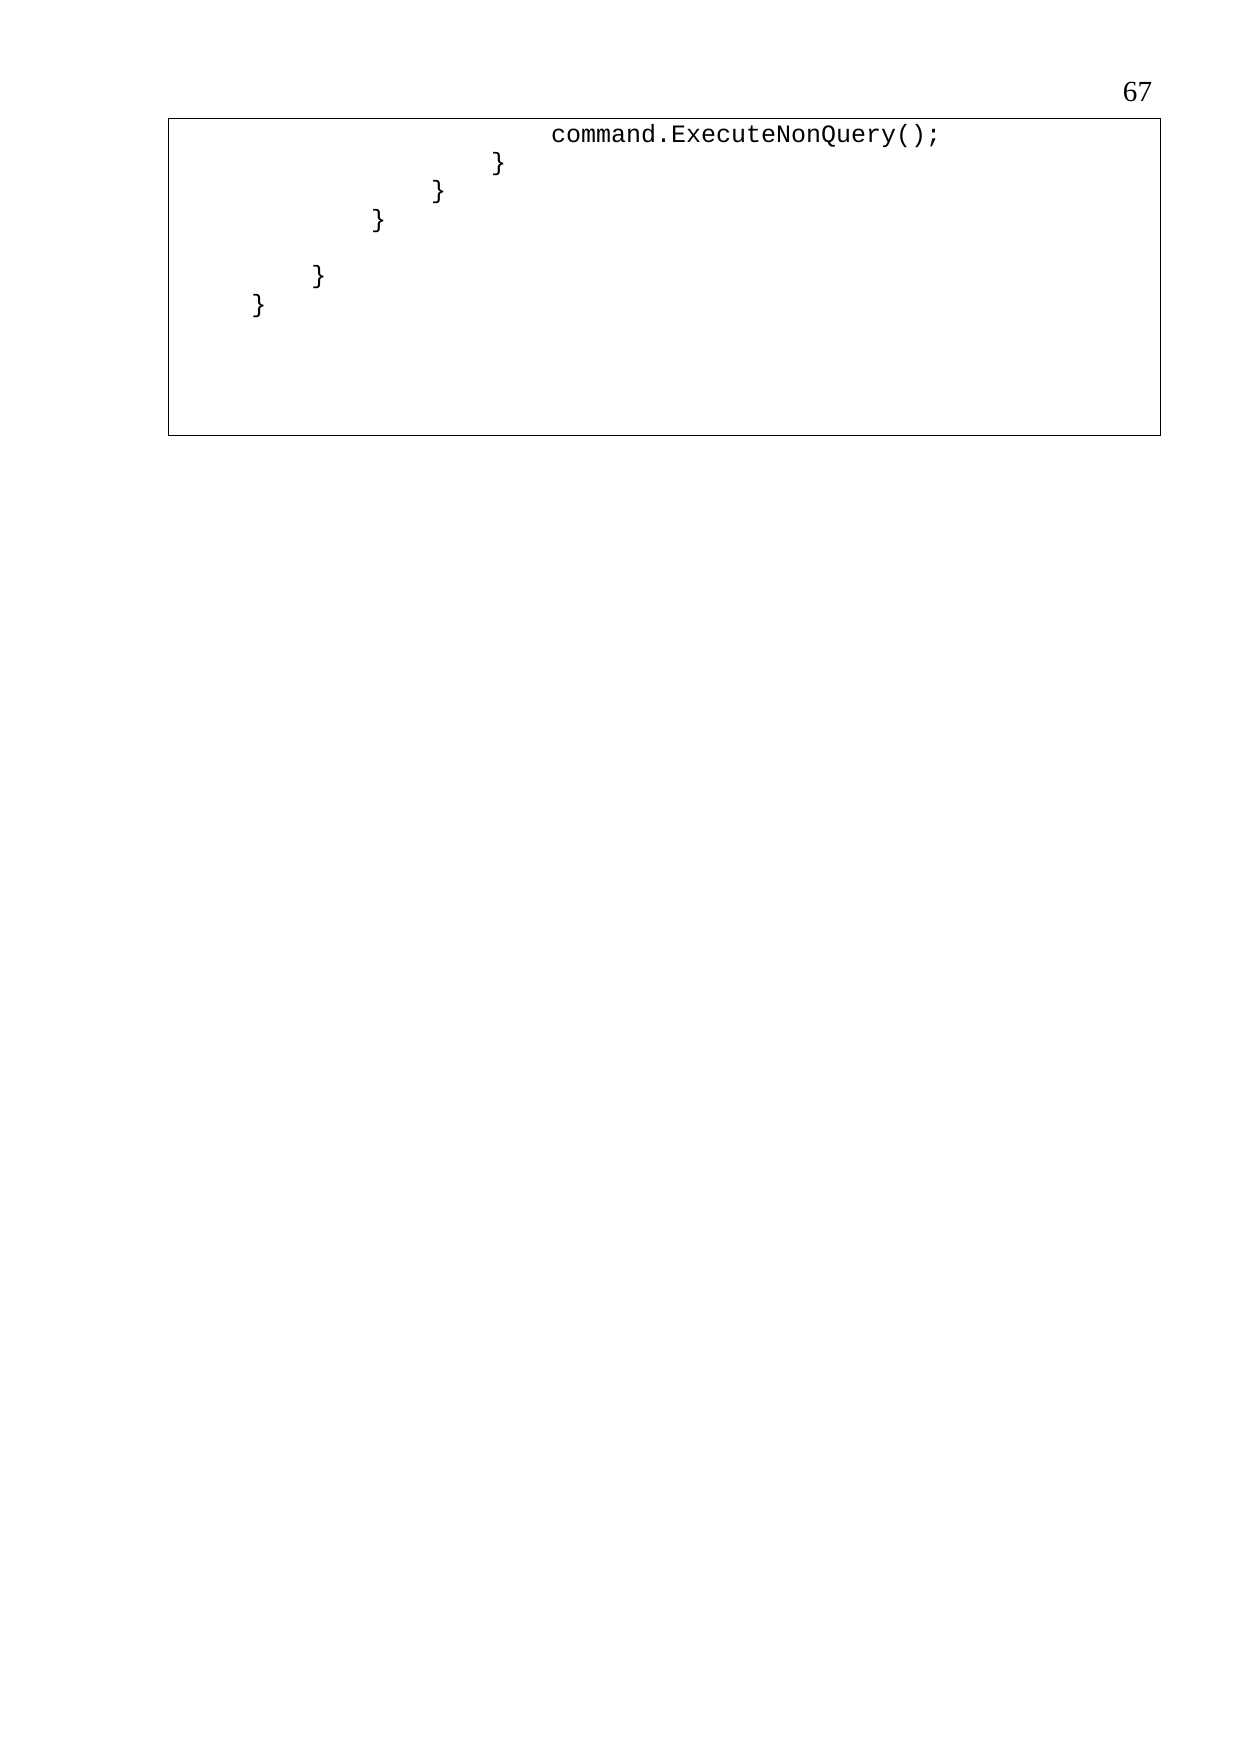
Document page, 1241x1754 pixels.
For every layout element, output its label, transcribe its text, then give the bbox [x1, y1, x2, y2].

text command.ExecuteNonQuery(); [169, 119, 1160, 149]
text } [177, 178, 1152, 206]
text } [177, 149, 1152, 178]
text } [177, 291, 1152, 319]
text } [177, 206, 1152, 234]
text } [177, 263, 1152, 291]
